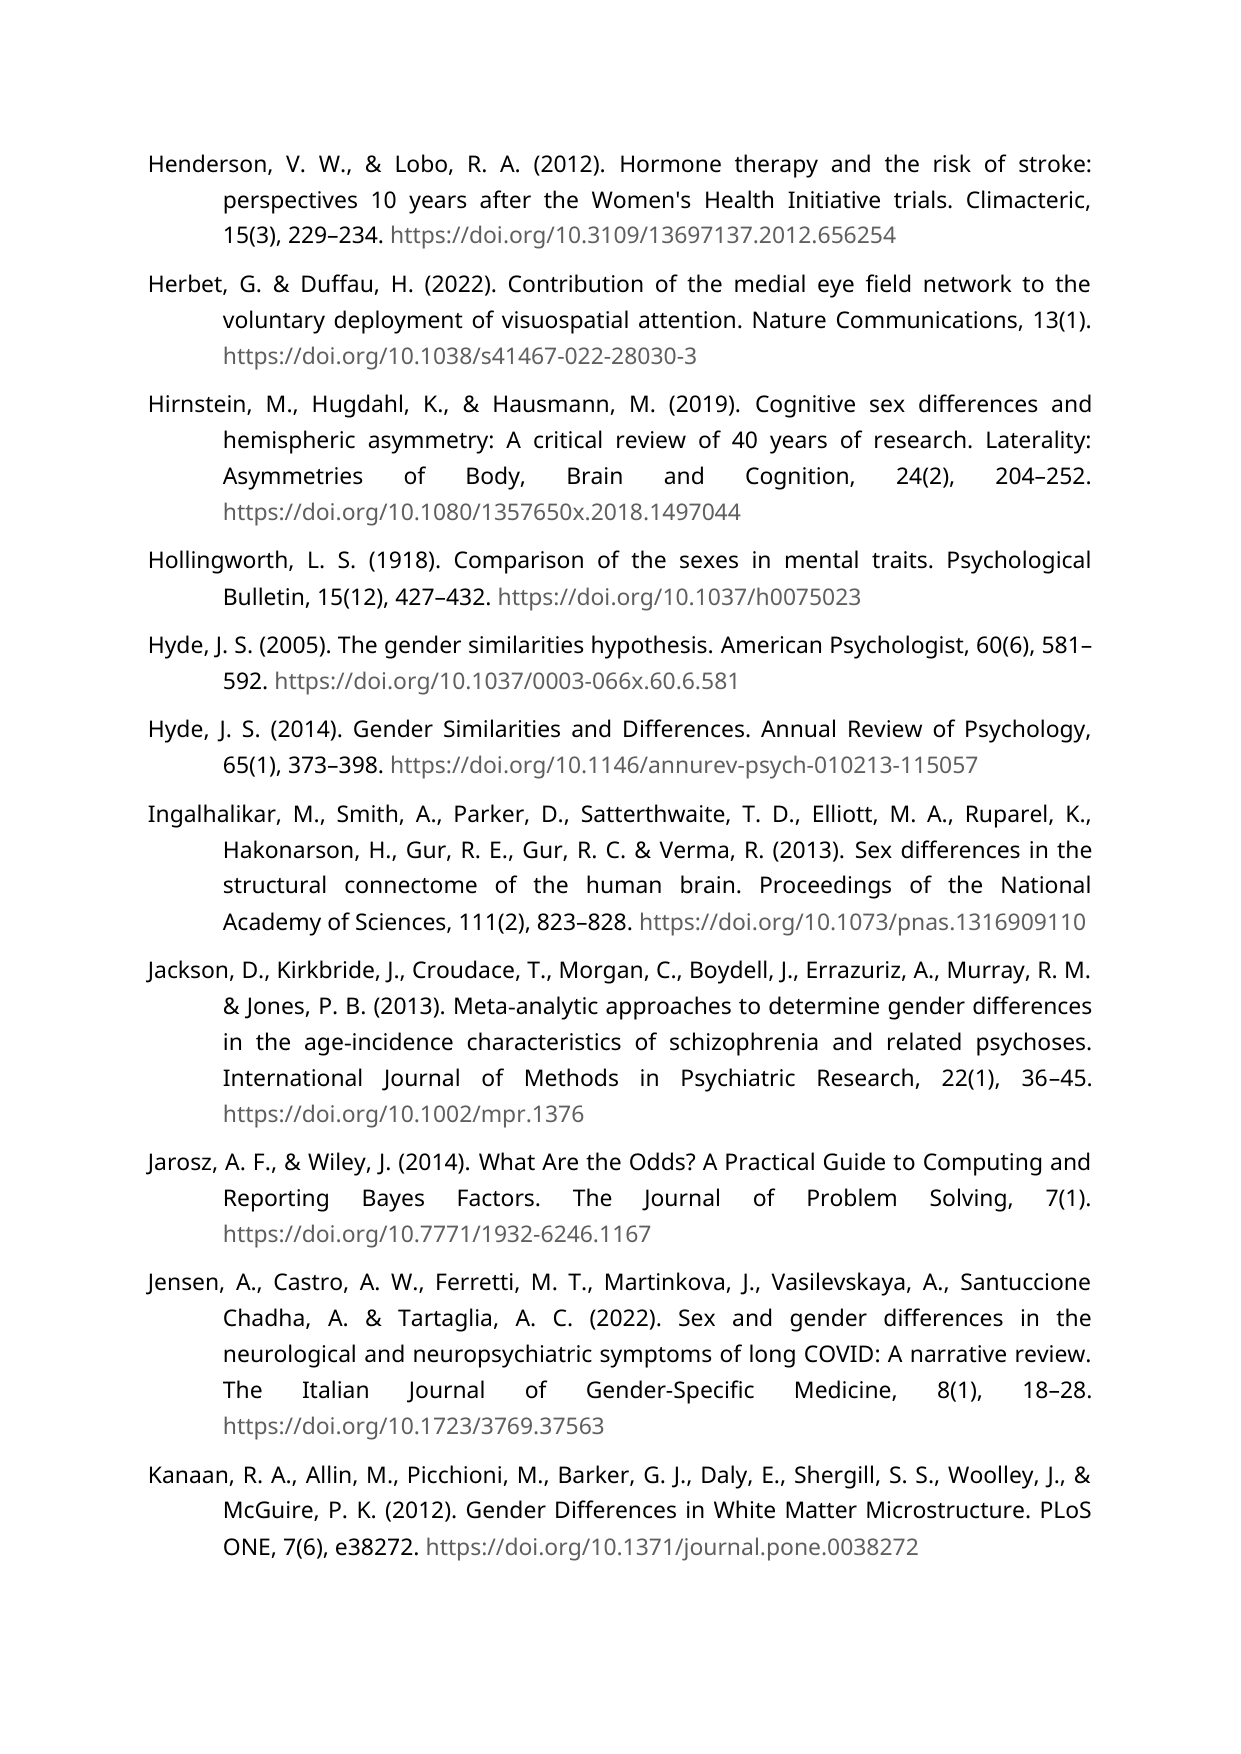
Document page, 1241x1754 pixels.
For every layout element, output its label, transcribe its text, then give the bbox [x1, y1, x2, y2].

text Hirnstein, M., Hugdahl, K., & Hausmann, M. (2019). Cognitive sex differences and hemispheric asymmetry: A critical review of 40 years of research. Laterality: Asymmetries of Body, Brain and Cognition, 24(2), 204–252. https://doi.org/10.1080/1357650x.2018.1497044 [148, 388, 1093, 527]
text Kanaan, R. A., Allin, M., Picchioni, M., Barker, G. J., Daly, E., Shergill, S. S., Woolley, J., & McGuire, P. K. (2012). Gender Differences in White Matter Microstructure. PLoS ONE, 7(6), e38272. https://doi.org/10.1371/journal.pone.0038272 [148, 1458, 1093, 1562]
text Hollingworth, L. S. (1918). Comparison of the sexes in mental traits. Psychological Bulletin, 15(12), 427–432. https://doi.org/10.1037/h0075023 [148, 544, 1093, 612]
text Hyde, J. S. (2005). The gender similarities hypothesis. American Psychologist, 60(6), 581–592. https://doi.org/10.1037/0003-066x.60.6.581 [148, 629, 1093, 696]
text Hyde, J. S. (2014). Gender Similarities and Differences. Annual Review of Psychology, 65(1), 373–398. https://doi.org/10.1146/annurev-psych-010213-115057 [148, 713, 1093, 780]
text Herbet, G. & Duffau, H. (2022). Contribution of the medial eye field network to the voluntary deployment of visuospatial attention. Nature Communications, 13(1). https://doi.org/10.1038/s41467-022-28030-3 [148, 268, 1093, 371]
text Ingalhalikar, M., Smith, A., Parker, D., Satterthwaite, T. D., Elliott, M. A., Ruparel, K., Hakonarson, H., Gur, R. E., Gur, R. C. & Verma, R. (2013). Sex differences in the structural connectome of the human brain. Proceedings of the National Academy of Sciences, 111(2), 823–828. https://doi.org/10.1073/pnas.1316909110 [148, 798, 1093, 937]
text Henderson, V. W., & Lobo, R. A. (2012). Hormone therapy and the risk of stroke: perspectives 10 years after the Women's Health Initiative trials. Climacteric, 15(3), 229–234. https://doi.org/10.3109/13697137.2012.656254 [148, 148, 1093, 251]
text Jarosz, A. F., & Wiley, J. (2014). What Are the Odds? A Practical Guide to Computing and Reporting Bayes Factors. The Journal of Problem Solving, 7(1). https://doi.org/10.7771/1932-6246.1167 [148, 1146, 1093, 1249]
text Jackson, D., Kirkbride, J., Croudace, T., Morgan, C., Boydell, J., Errazuriz, A., Murray, R. M. & Jones, P. B. (2013). Meta‐analytic approaches to determine gender differences in the age‐incidence characteristics of schizophrenia and related psychoses. International Journal of Methods in Psychiatric Research, 22(1), 36–45. https://doi.org/10.1002/mpr.1376 [148, 954, 1093, 1129]
text Jensen, A., Castro, A. W., Ferretti, M. T., Martinkova, J., Vasilevskaya, A., Santuccione Chadha, A. & Tartaglia, A. C. (2022). Sex and gender differences in the neurological and neuropsychiatric symptoms of long COVID: A narrative review. The Italian Journal of Gender-Specific Medicine, 8(1), 18–28. https://doi.org/10.1723/3769.37563 [148, 1266, 1093, 1441]
